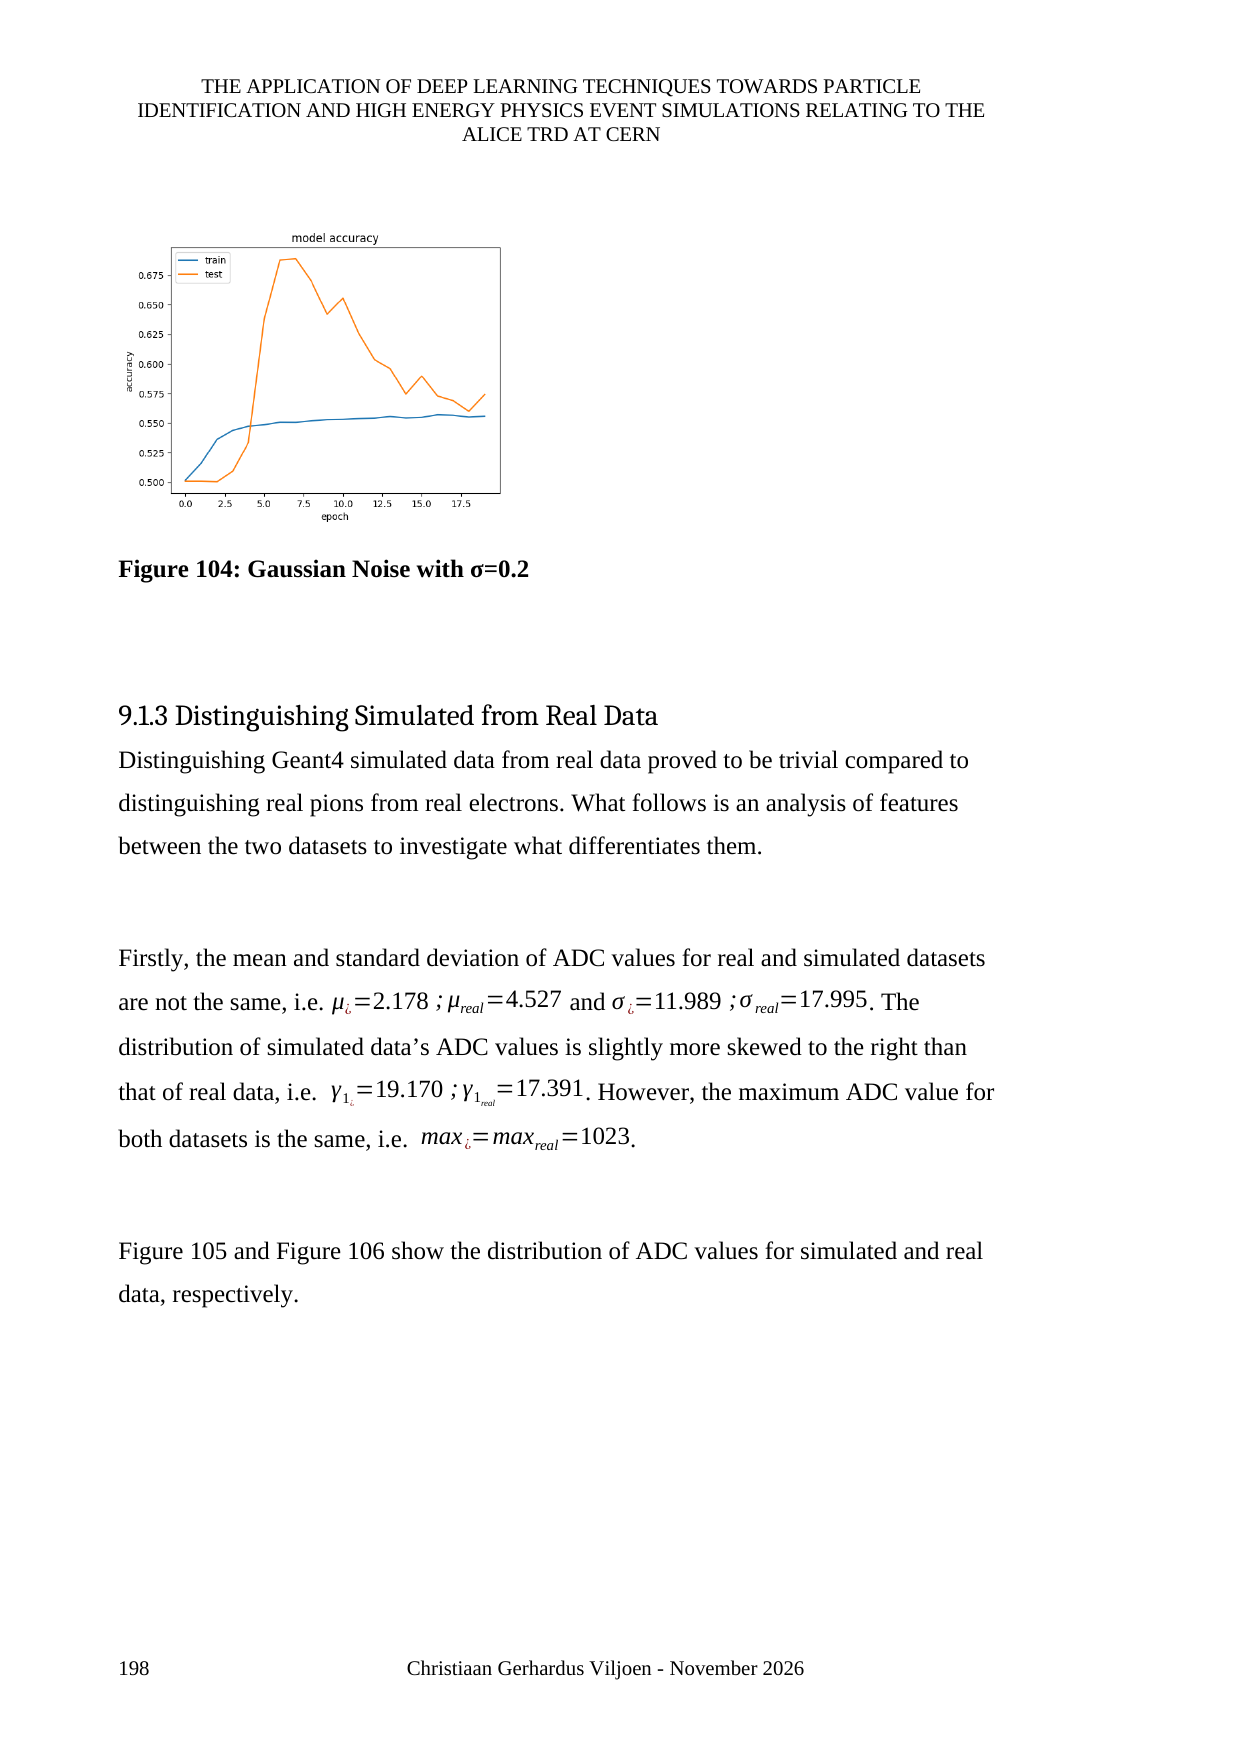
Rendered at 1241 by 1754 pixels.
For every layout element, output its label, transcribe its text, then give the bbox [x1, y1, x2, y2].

subtitle Distinguishing Simulated from Real Data [118, 699, 1004, 733]
text Distinguishing Geant4 simulated data from real data proved to be trivial compared to distinguishing real pions from real electrons. What follows is an analysis of features between the two datasets to investigate what differentiates them. [118, 745, 1004, 860]
text Figure 104: Gaussian Noise with σ=0.2 [118, 554, 1004, 583]
text Figure 105 and Figure 106 show the distribution of ADC values for simulated and real data, respectively. [118, 1236, 1004, 1308]
picture [118, 226, 508, 528]
text Firstly, the mean and standard deviation of ADC values for real and simulated datasets are not the same, i.e. and . The distribution of simulated data’s ADC values is slightly more skewed to the right than that of real data, i.e. . However, the maximum ADC value for both datasets is the same, i.e. . [118, 943, 1004, 1154]
